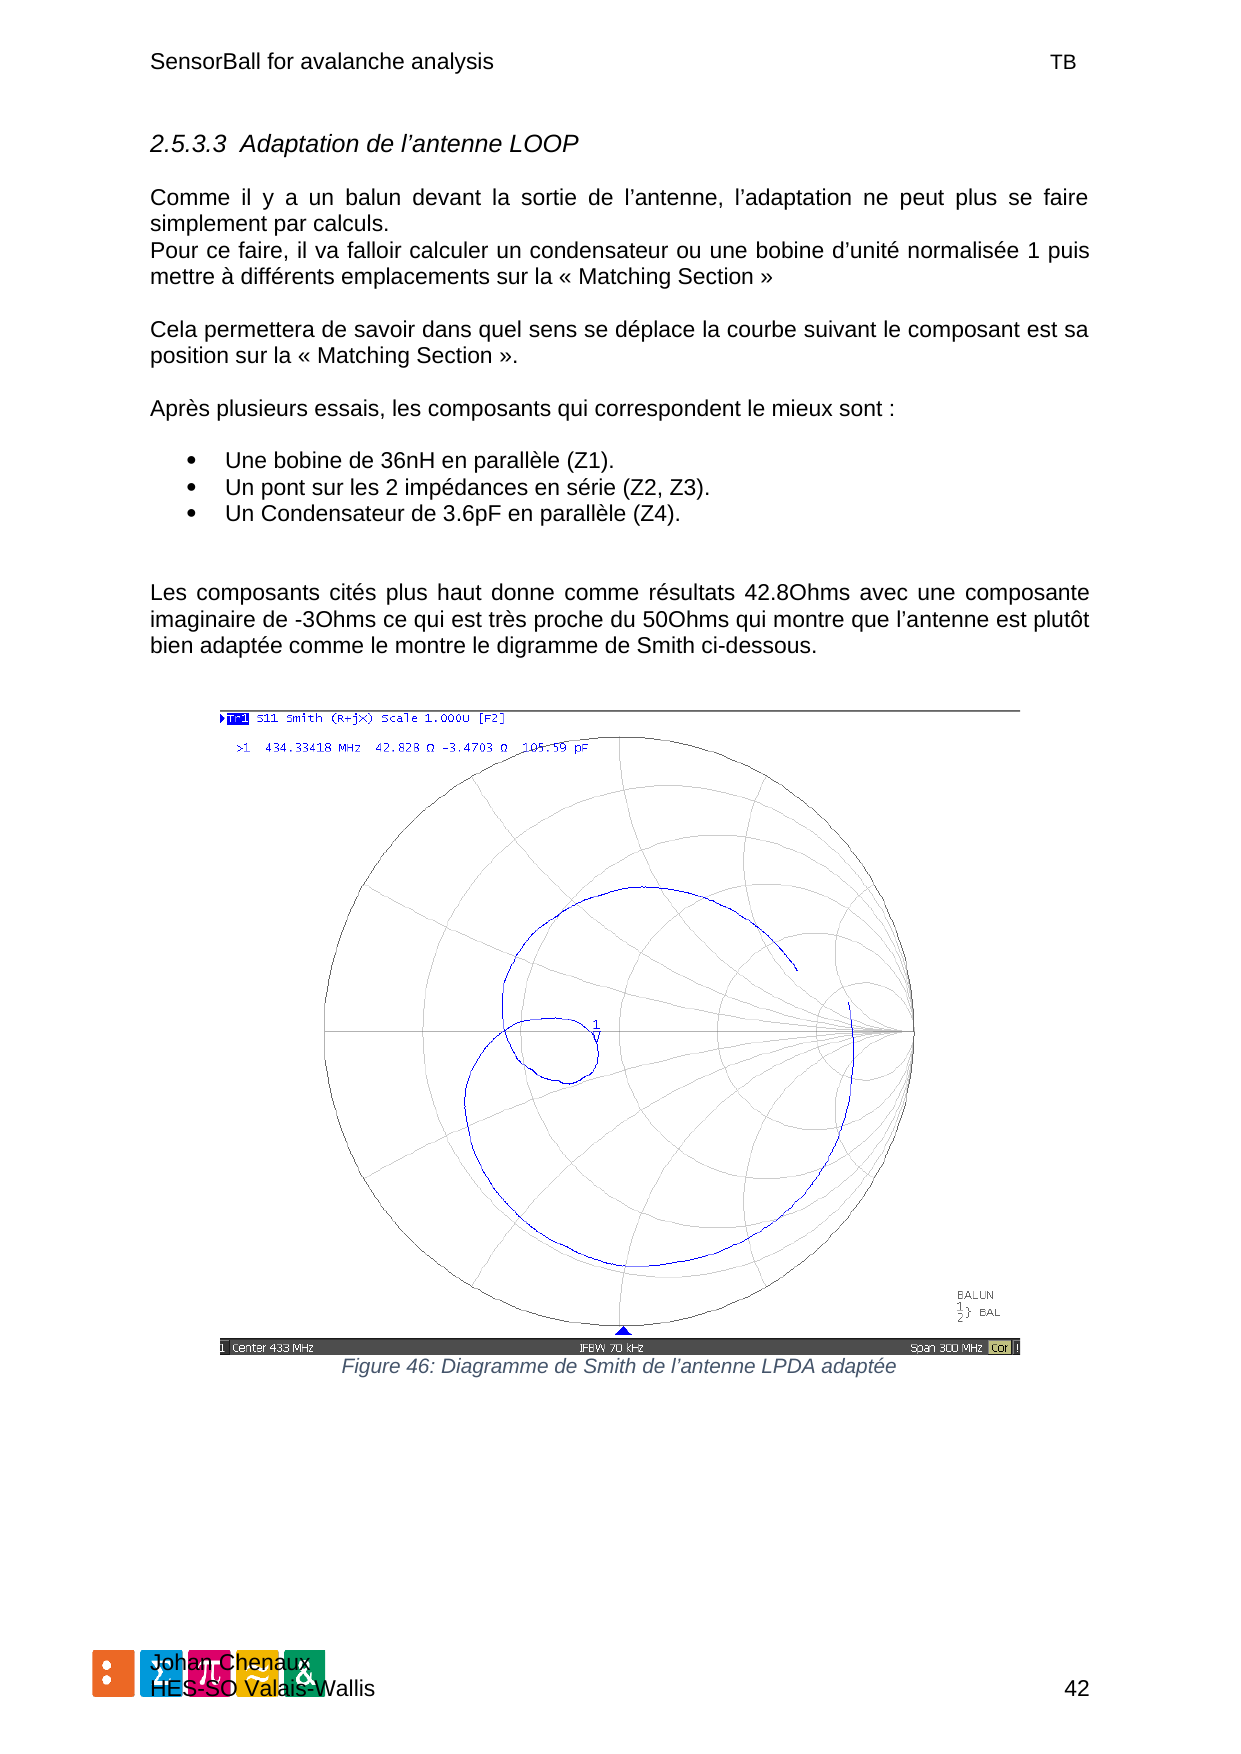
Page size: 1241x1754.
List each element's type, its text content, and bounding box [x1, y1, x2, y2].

list Un pont sur les 2 impédances en série (Z2, Z3). [187, 474, 1090, 500]
text Figure 46: Diagramme de Smith de l’antenne LPDA adaptée [150, 1354, 1090, 1378]
list Une bobine de 36nH en parallèle (Z1). [187, 447, 1090, 474]
text Pour ce faire, il va falloir calculer un condensateur ou une bobine d’unité normalisée 1 puis mettre à différents emplacements sur la « Matching Section » [150, 237, 1090, 289]
subtitle Adaptation de l’antenne LOOP [150, 129, 1090, 157]
text Les composants cités plus haut donne comme résultats 42.8Ohms avec une composante imaginaire de -3Ohms ce qui est très proche du 50Ohms qui montre que l’antenne est plutôt bien adaptée comme le montre le digramme de Smith ci-dessous. [150, 579, 1090, 658]
text Après plusieurs essais, les composants qui correspondent le mieux sont : [150, 395, 1090, 421]
text Comme il y a un balun devant la sortie de l’antenne, l’adaptation ne peut plus se faire simplement par calculs. [150, 184, 1090, 237]
picture [92, 1650, 140, 1697]
picture [183, 1650, 326, 1697]
picture [220, 710, 1021, 1355]
text Cela permettera de savoir dans quel sens se déplace la courbe suivant le composant est sa position sur la « Matching Section ». [150, 316, 1090, 368]
list Un Condensateur de 3.6pF en parallèle (Z4). [187, 500, 1090, 526]
